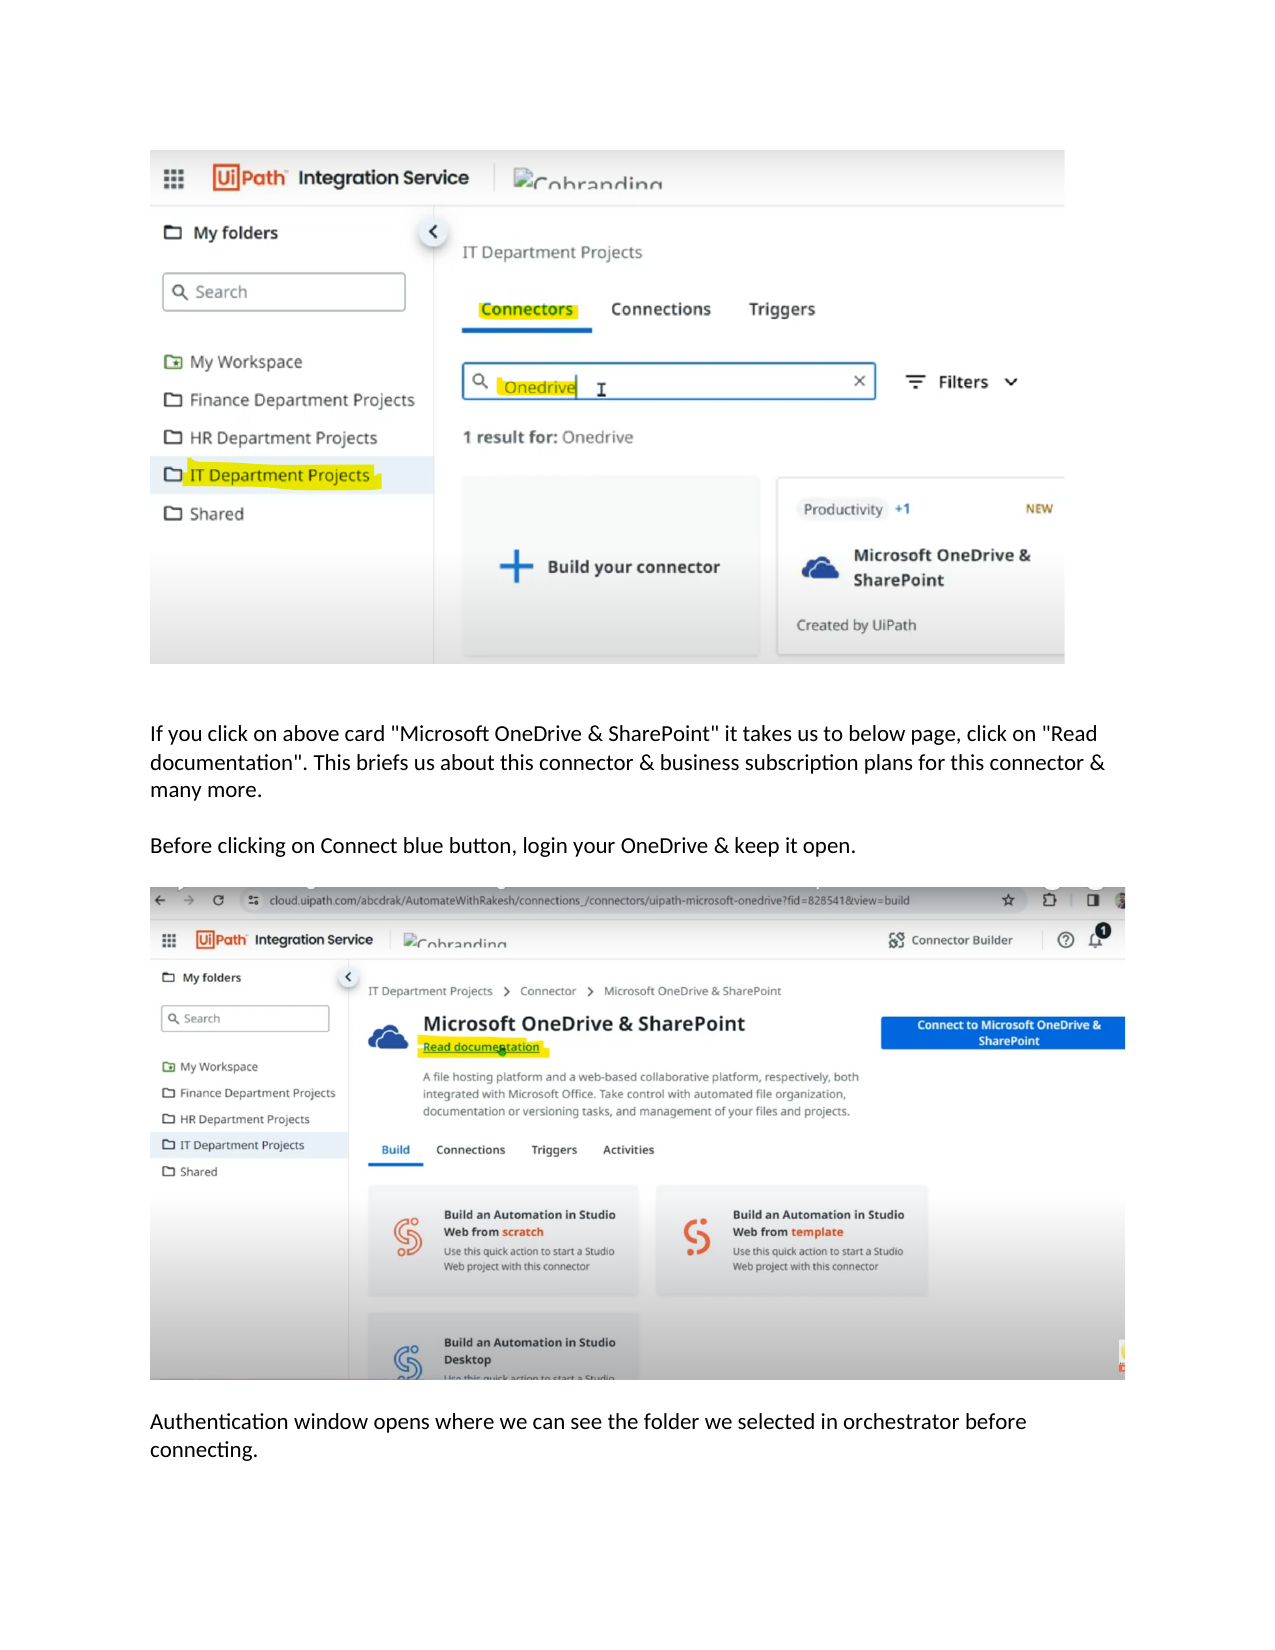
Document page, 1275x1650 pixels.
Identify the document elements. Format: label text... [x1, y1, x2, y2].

picture [150, 150, 1065, 664]
text Authentication window opens where we can see the folder we selected in orchestrator before connecting. [150, 1407, 1125, 1463]
text Before clicking on Connect blue button, login your OneDrive & keep it open. [150, 832, 1125, 860]
picture [150, 887, 1125, 1380]
text If you click on above card "Microsoft OneDrive & SharePoint" it takes us to below page, click on "Read documentation". This briefs us about this connector & business subscription plans for this connector & many more. [150, 719, 1125, 804]
